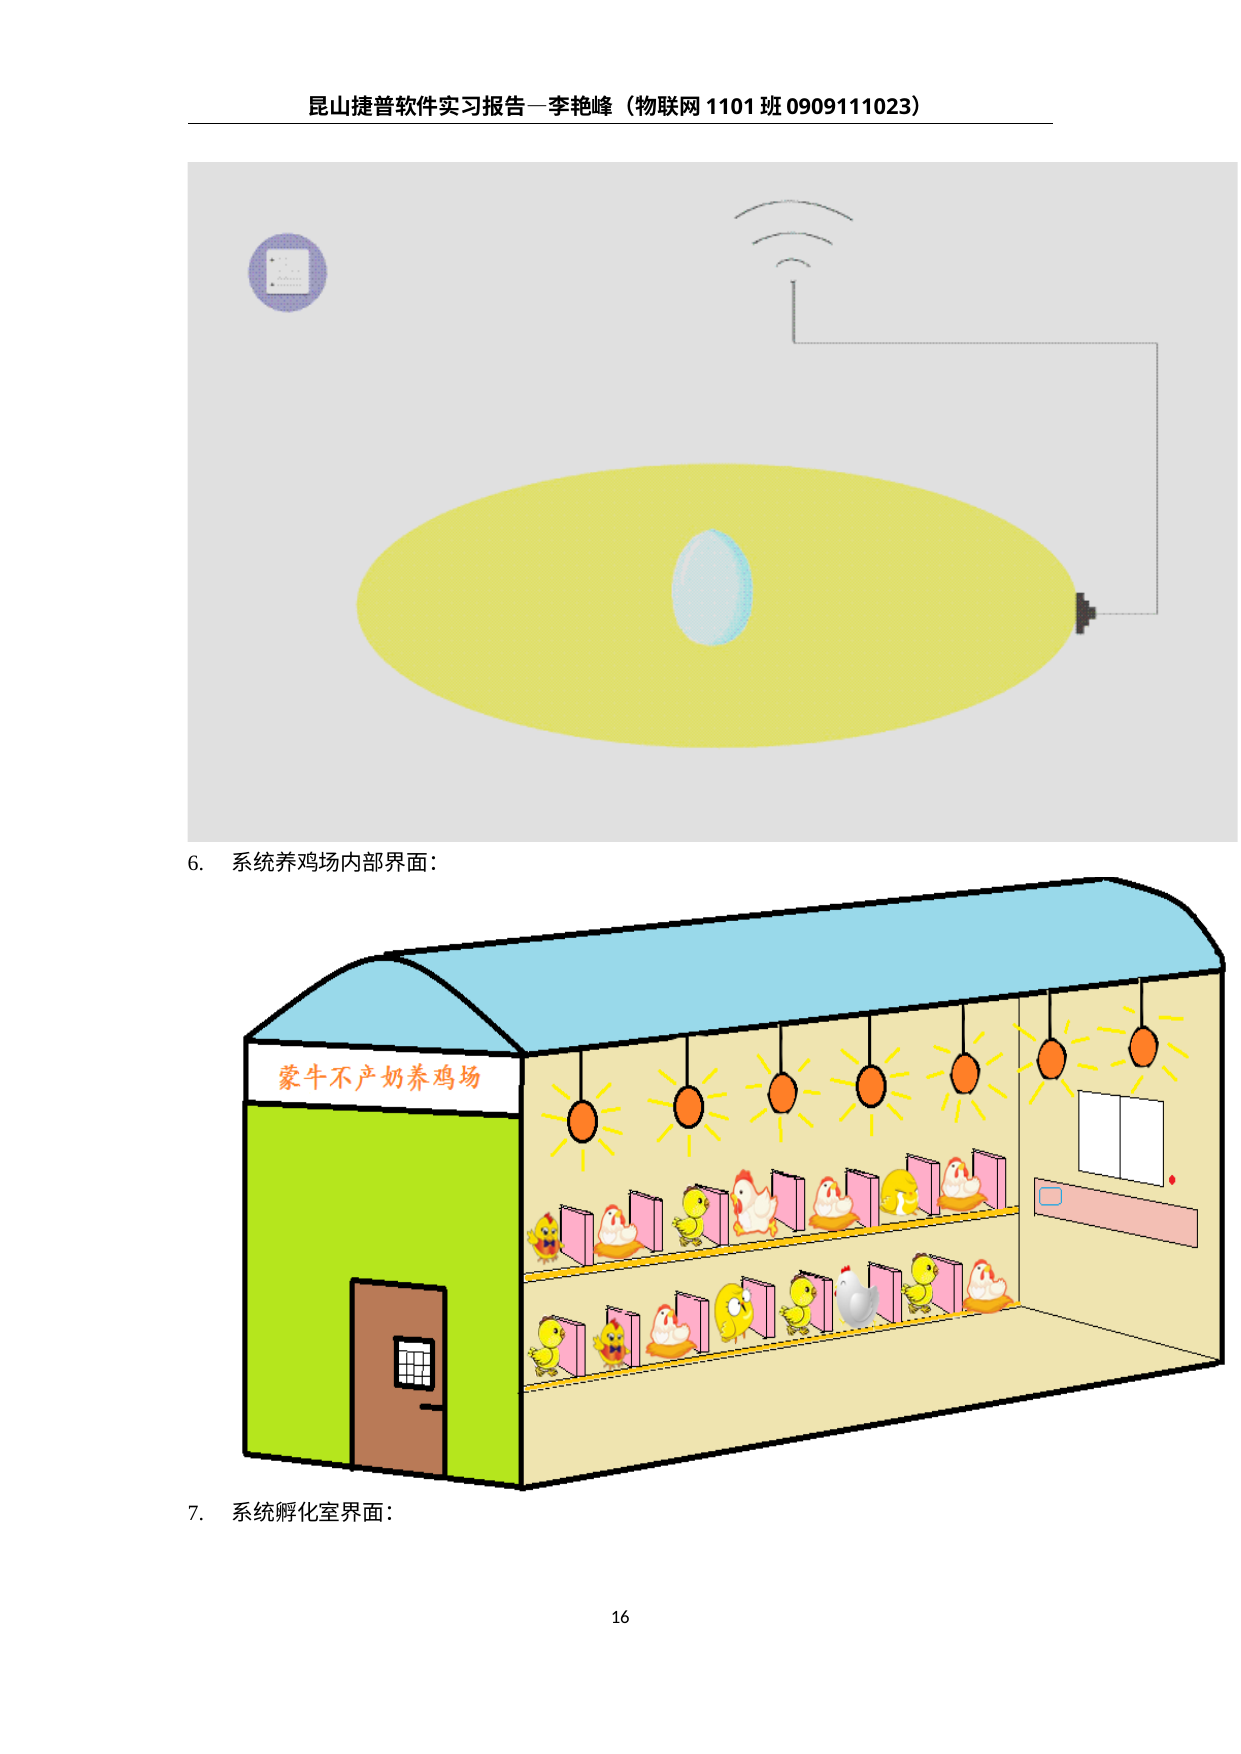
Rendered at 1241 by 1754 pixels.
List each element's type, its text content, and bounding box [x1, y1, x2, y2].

picture [231, 877, 1233, 1495]
list 系统养鸡场内部界面： [187, 844, 1053, 877]
list 系统孵化室界面： [187, 1494, 1053, 1527]
picture [187, 162, 1238, 842]
